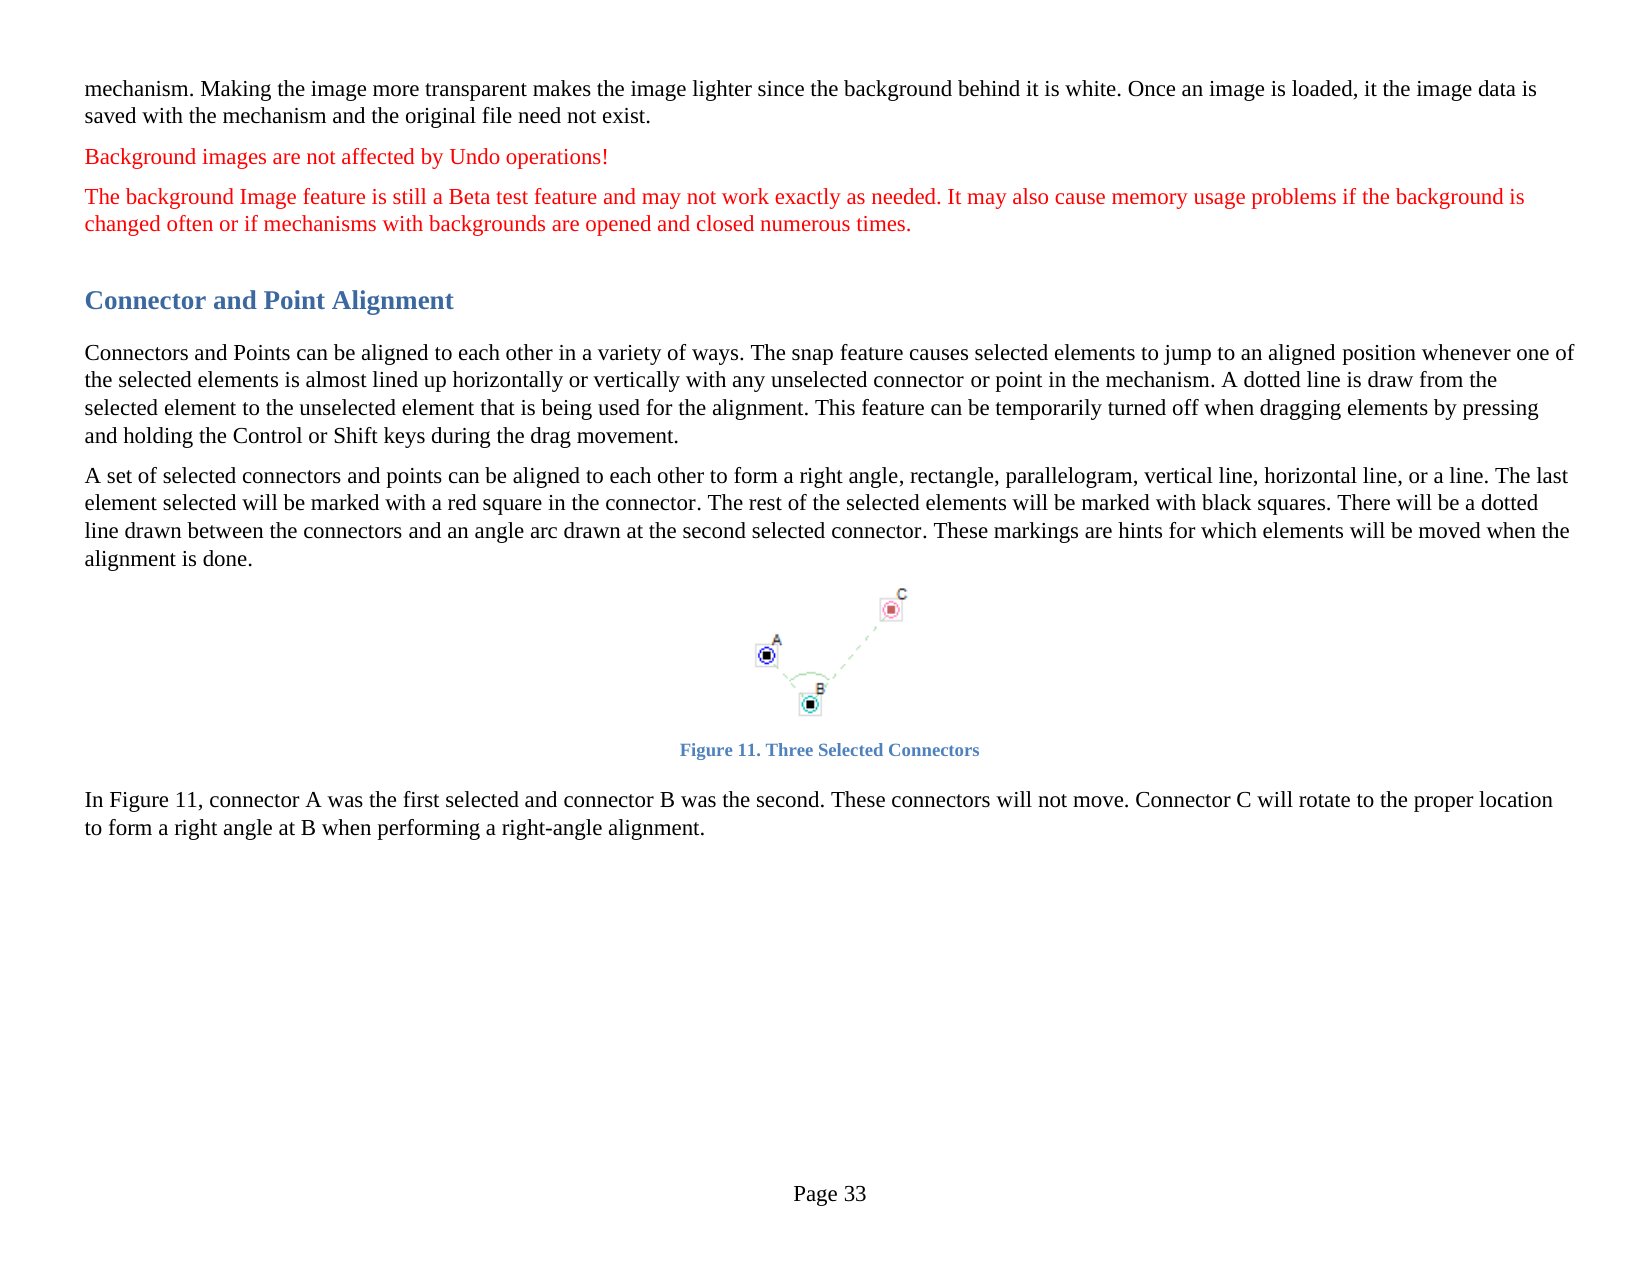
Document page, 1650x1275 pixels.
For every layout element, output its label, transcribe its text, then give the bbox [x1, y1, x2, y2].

text Connectors and Points can be aligned to each other in a variety of ways. The snap feature causes selected elements to jump to an aligned position whenever one of the selected elements is almost lined up horizontally or vertically with any unselected connector or point in the mechanism. A dotted line is draw from the selected element to the unselected element that is being used for the alignment. This feature can be temporarily turned off when dragging elements by pressing and holding the Control or Shift keys during the drag movement. [84, 339, 1575, 448]
subtitle Connector and Point Alignment [84, 284, 1575, 315]
text Figure 11. Three Selected Connectors [84, 739, 1575, 761]
picture [746, 584, 913, 726]
text The background Image feature is still a Beta test feature and may not work exactly as needed. It may also cause memory usage problems if the background is changed often or if mechanisms with backgrounds are opened and closed numerous times. [84, 183, 1575, 237]
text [84, 75, 1575, 129]
text A set of selected connectors and points can be aligned to each other to form a right angle, rectangle, parallelogram, vertical line, horizontal line, or a line. The last element selected will be marked with a red square in the connector. The rest of the selected elements will be marked with black squares. There will be a dotted line drawn between the connectors and an angle arc drawn at the second selected connector. These markings are hints for which elements will be moved when the alignment is done. [84, 462, 1575, 571]
text In Figure 11, connector A was the first selected and connector B was the second. These connectors will not move. Connector C will rotate to the proper location to form a right angle at B when performing a right-angle alignment. [84, 786, 1575, 840]
text Background images are not affected by Undo operations! [84, 143, 1575, 169]
